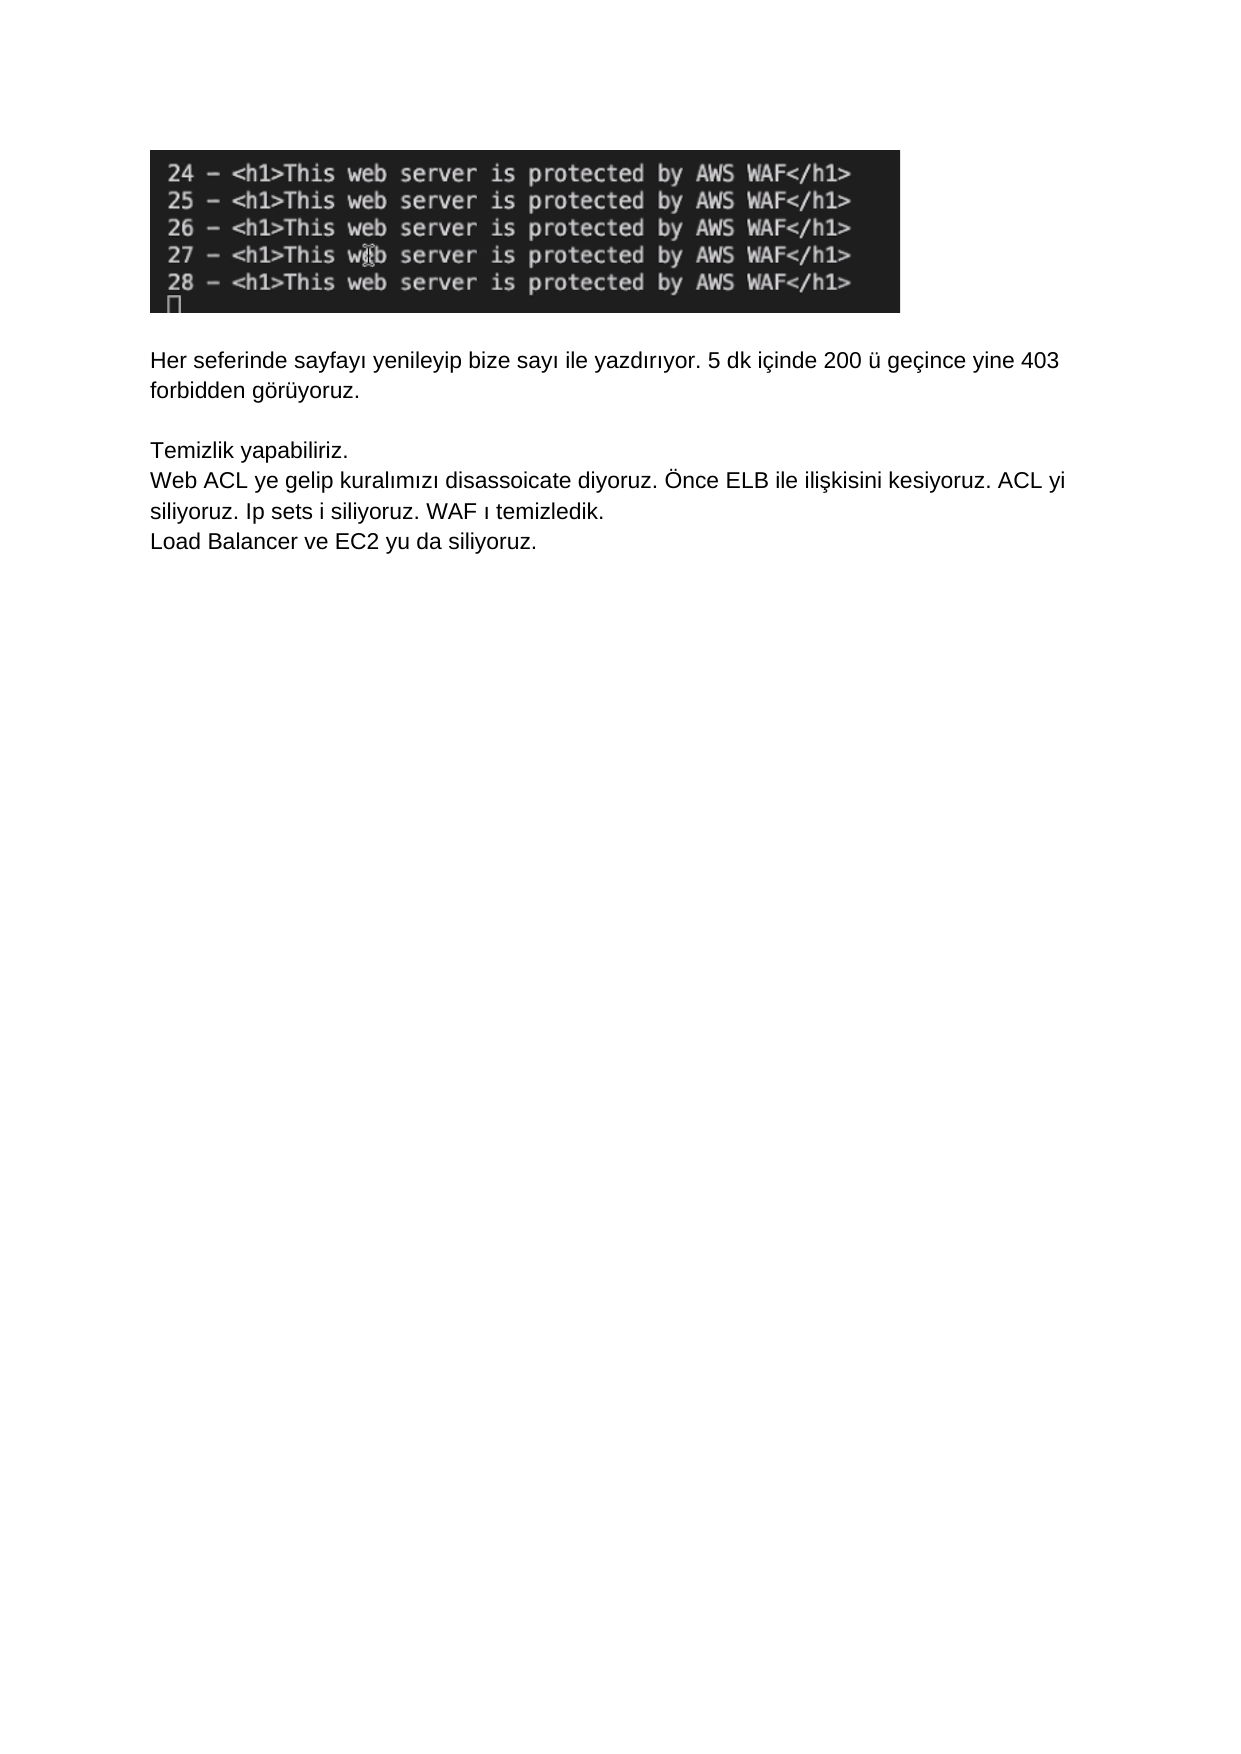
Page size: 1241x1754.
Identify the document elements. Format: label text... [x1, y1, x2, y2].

text Her seferinde sayfayı yenileyip bize sayı ile yazdırıyor. 5 dk içinde 200 ü geçince yine 403 forbidden görüyoruz. [150, 347, 1090, 403]
text Temizlik yapabiliriz. [150, 437, 1090, 463]
picture [150, 150, 901, 313]
text Load Balancer ve EC2 yu da siliyoruz. [150, 528, 1090, 554]
text Web ACL ye gelip kuralımızı disassoicate diyoruz. Önce ELB ile ilişkisini kesiyoruz. ACL yi siliyoruz. Ip sets i siliyoruz. WAF ı temizledik. [150, 467, 1090, 524]
